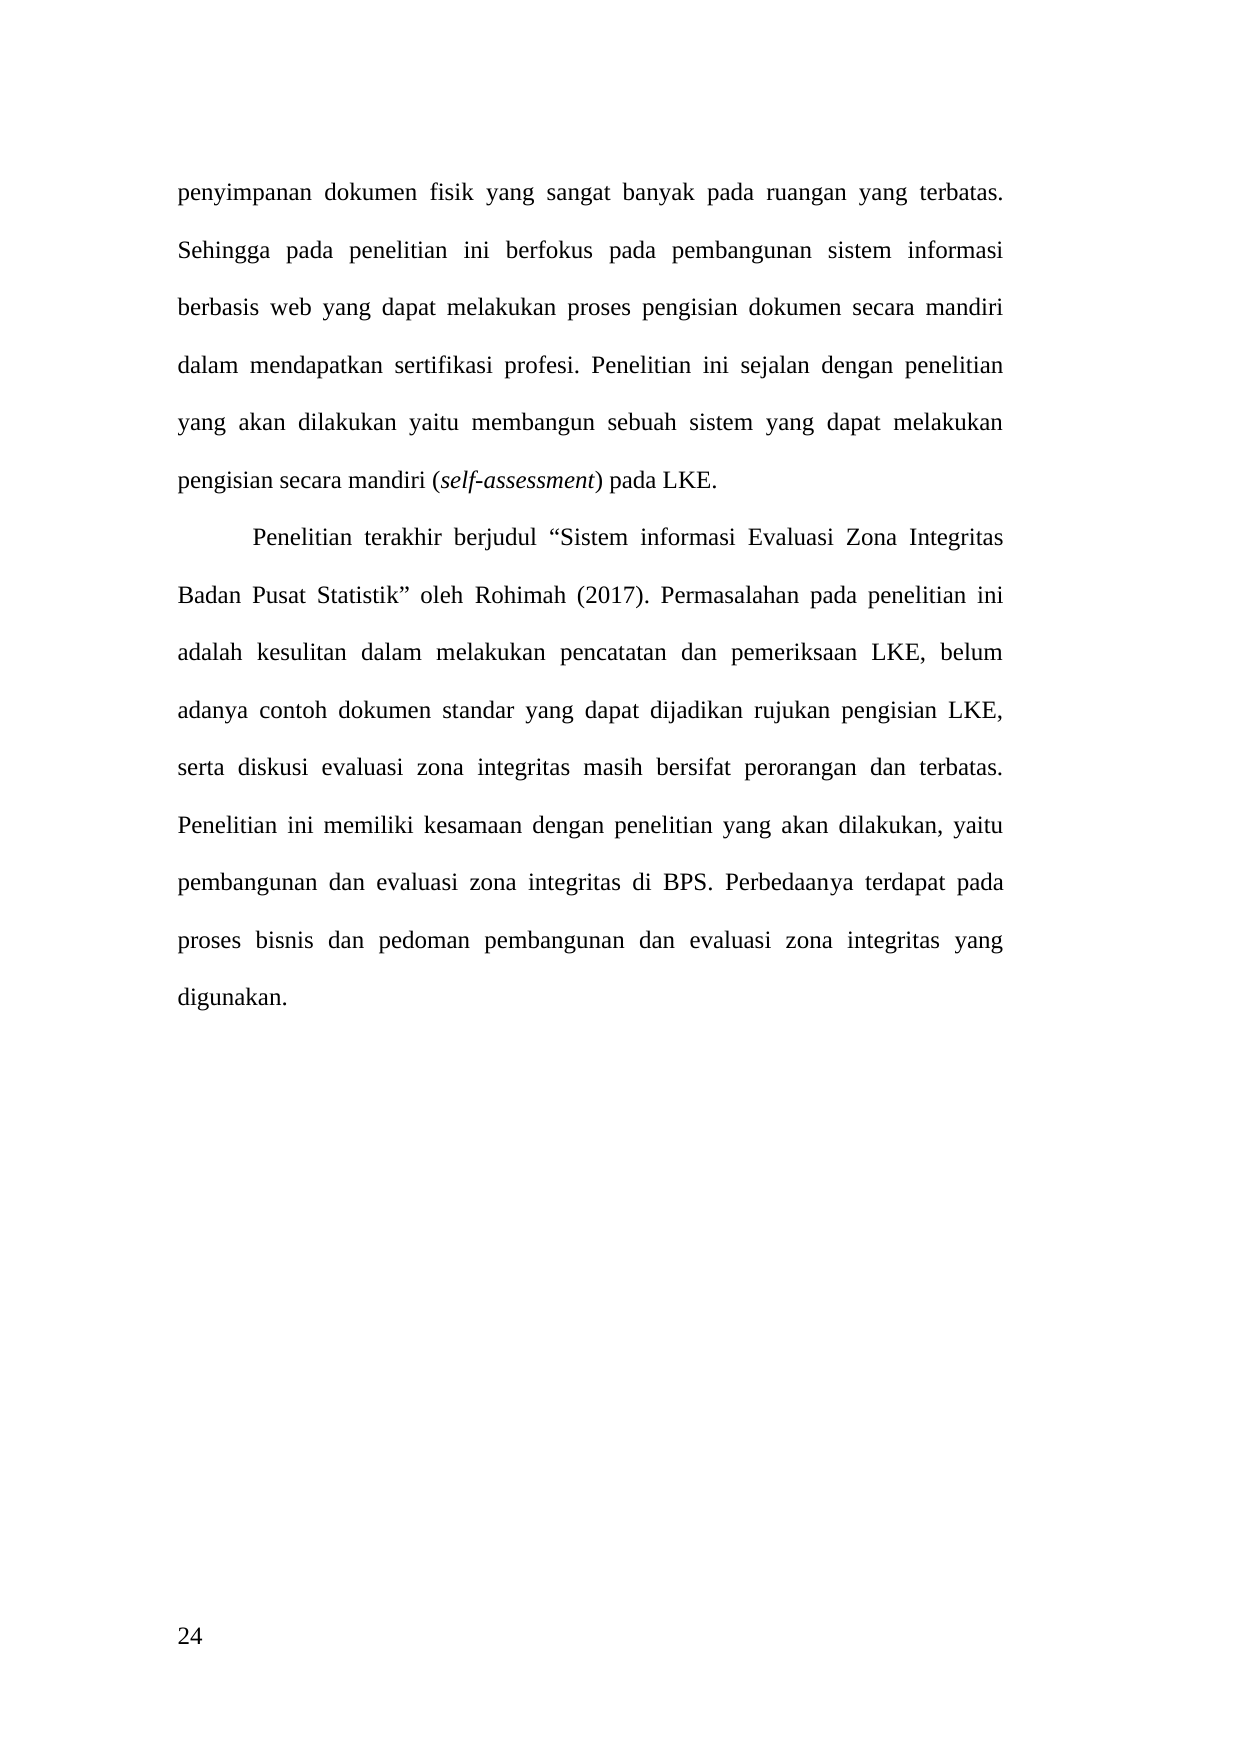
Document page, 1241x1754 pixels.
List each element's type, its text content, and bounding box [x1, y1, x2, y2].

text Penelitian terakhir berjudul “Sistem informasi Evaluasi Zona Integritas Badan Pusat Statistik” oleh . Permasalahan pada penelitian ini adalah kesulitan dalam melakukan pencatatan dan pemeriksaan LKE, belum adanya contoh dokumen standar yang dapat dijadikan rujukan pengisian LKE, serta diskusi evaluasi zona integritas masih bersifat perorangan dan terbatas. Penelitian ini memiliki kesamaan dengan penelitian yang akan dilakukan, yaitu pembangunan dan evaluasi zona integritas di BPS. Perbedaanya terdapat pada proses bisnis dan pedoman pembangunan dan evaluasi zona integritas yang digunakan. [177, 522, 1004, 1011]
